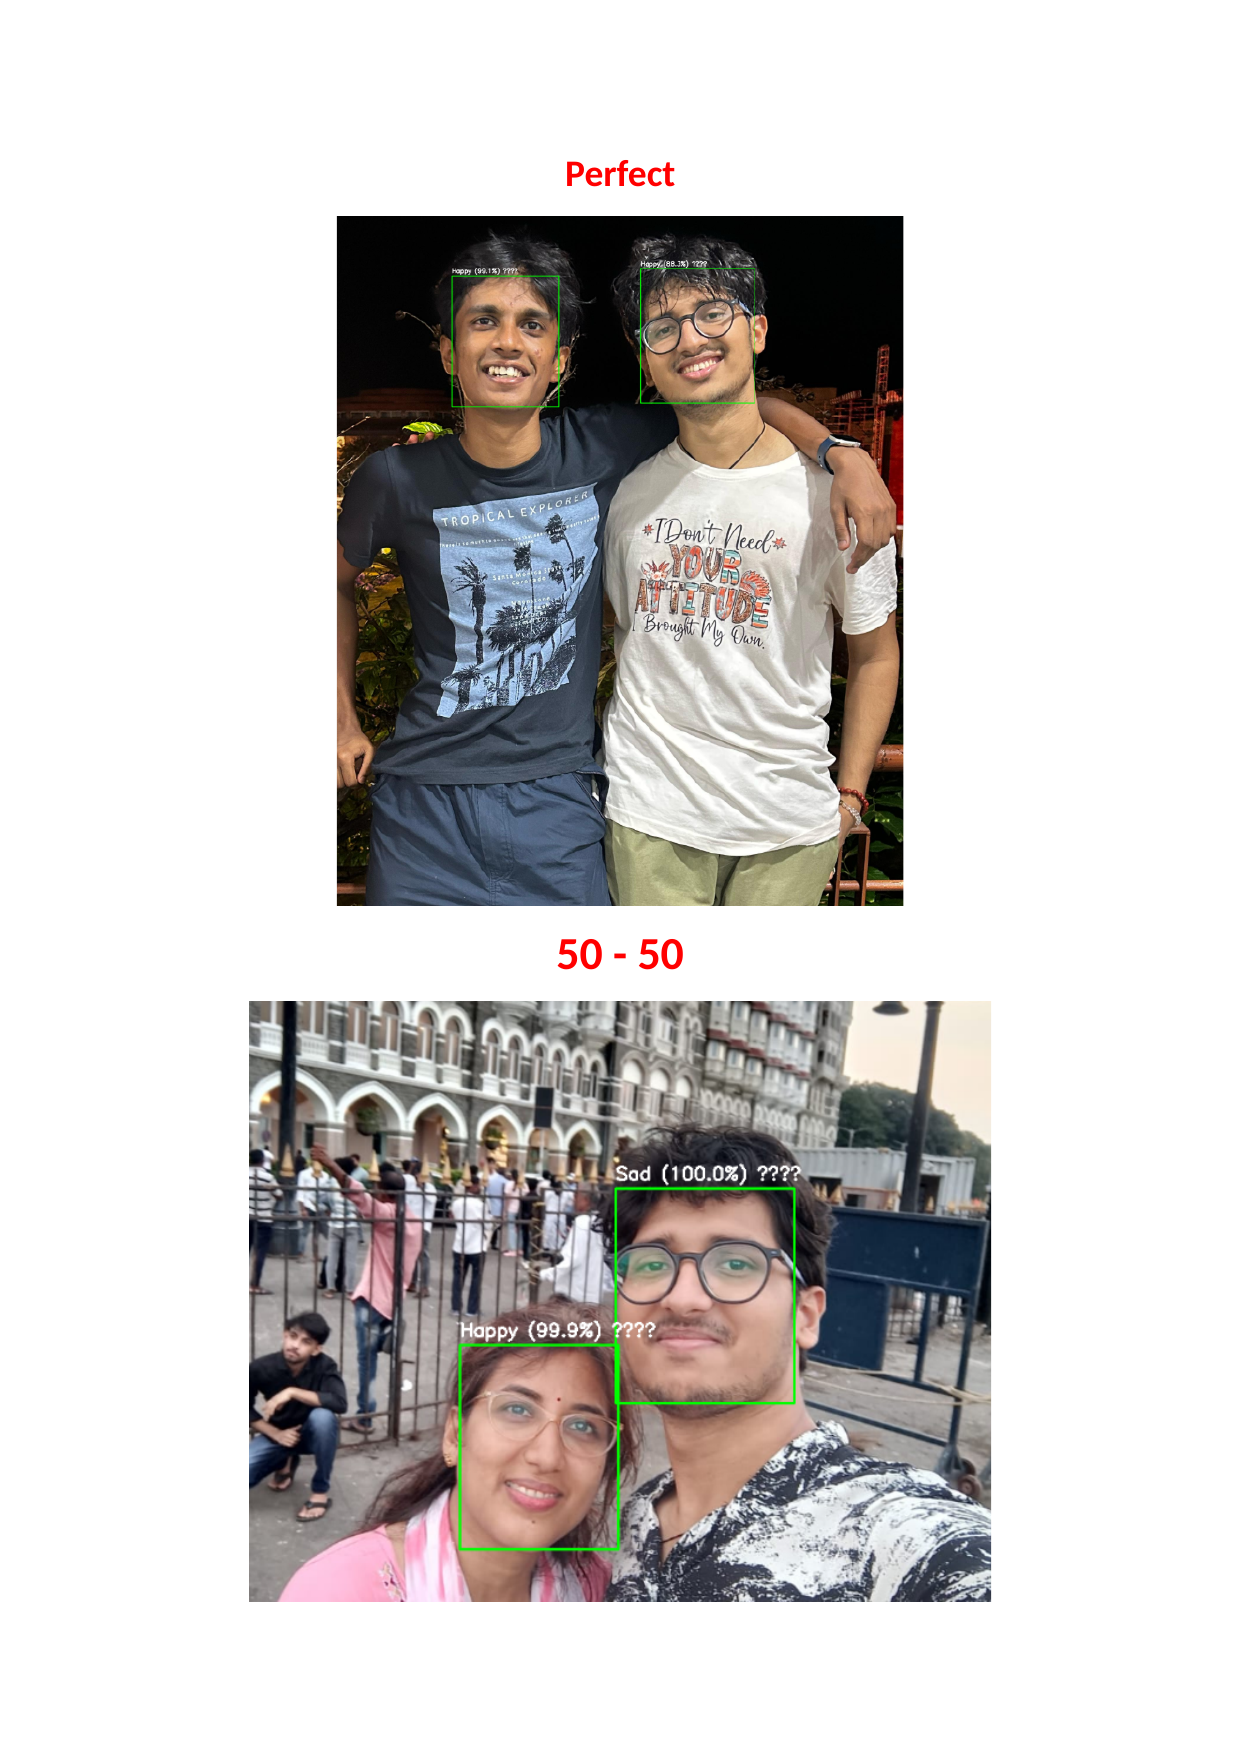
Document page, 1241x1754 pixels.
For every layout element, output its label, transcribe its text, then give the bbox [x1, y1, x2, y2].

text Perfect [150, 150, 1090, 196]
picture [249, 1001, 992, 1602]
text 50 - 50 [150, 924, 1090, 981]
picture [336, 216, 904, 906]
